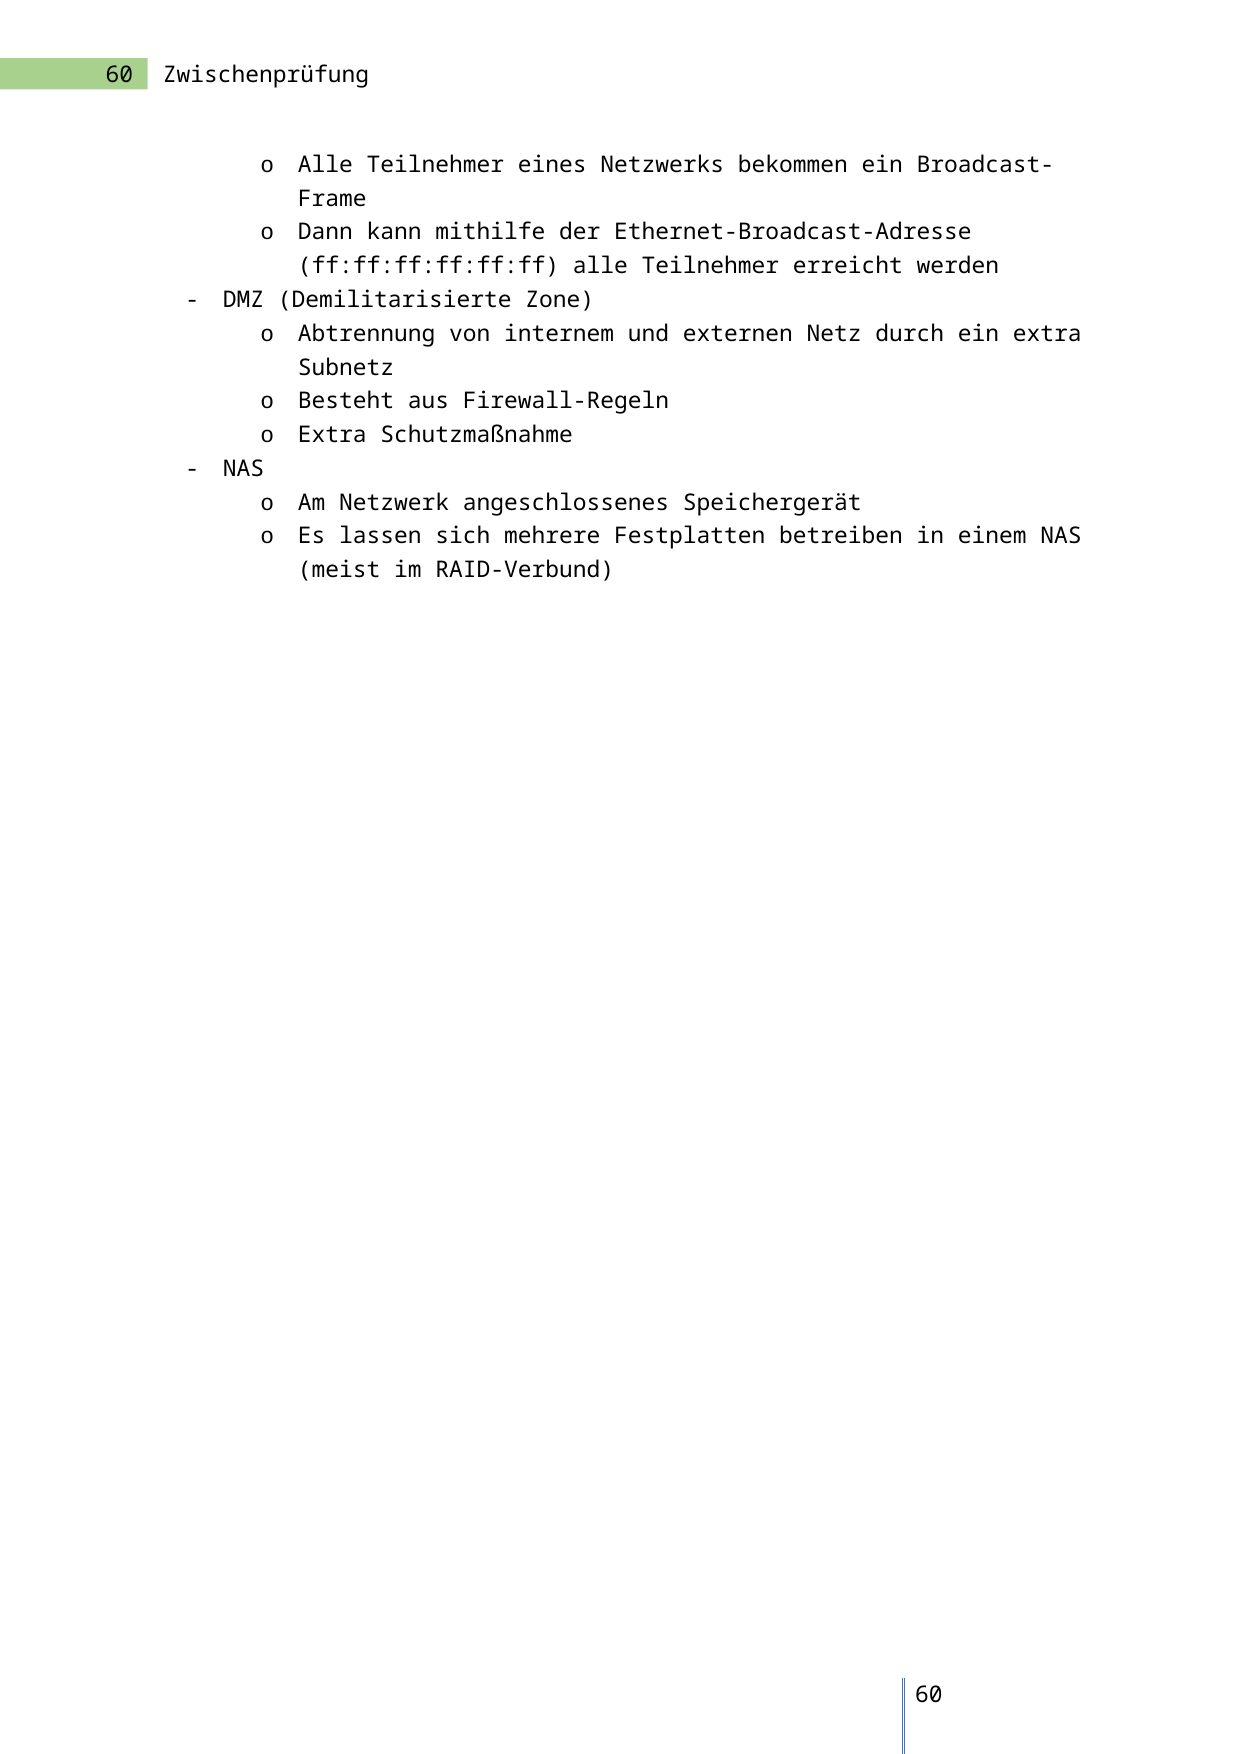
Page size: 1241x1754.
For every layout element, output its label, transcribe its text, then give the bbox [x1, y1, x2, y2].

list DMZ (Demilitarisierte Zone) [185, 283, 1093, 314]
list Dann kann mithilfe der Ethernet-Broadcast-Adresse (ff:ff:ff:ff:ff:ff) alle Teilnehmer erreicht werden [260, 215, 1093, 280]
list Extra Schutzmaßnahme [260, 418, 1093, 449]
list Alle Teilnehmer eines Netzwerks bekommen ein Broadcast-Frame [260, 148, 1093, 213]
list Am Netzwerk angeschlossenes Speichergerät [260, 486, 1093, 517]
list Besteht aus Firewall-Regeln [260, 384, 1093, 416]
list NAS [185, 452, 1093, 483]
list Abtrennung von internem und externen Netz durch ein extra Subnetz [260, 317, 1093, 382]
list Es lassen sich mehrere Festplatten betreiben in einem NAS (meist im RAID-Verbund) [260, 519, 1093, 584]
